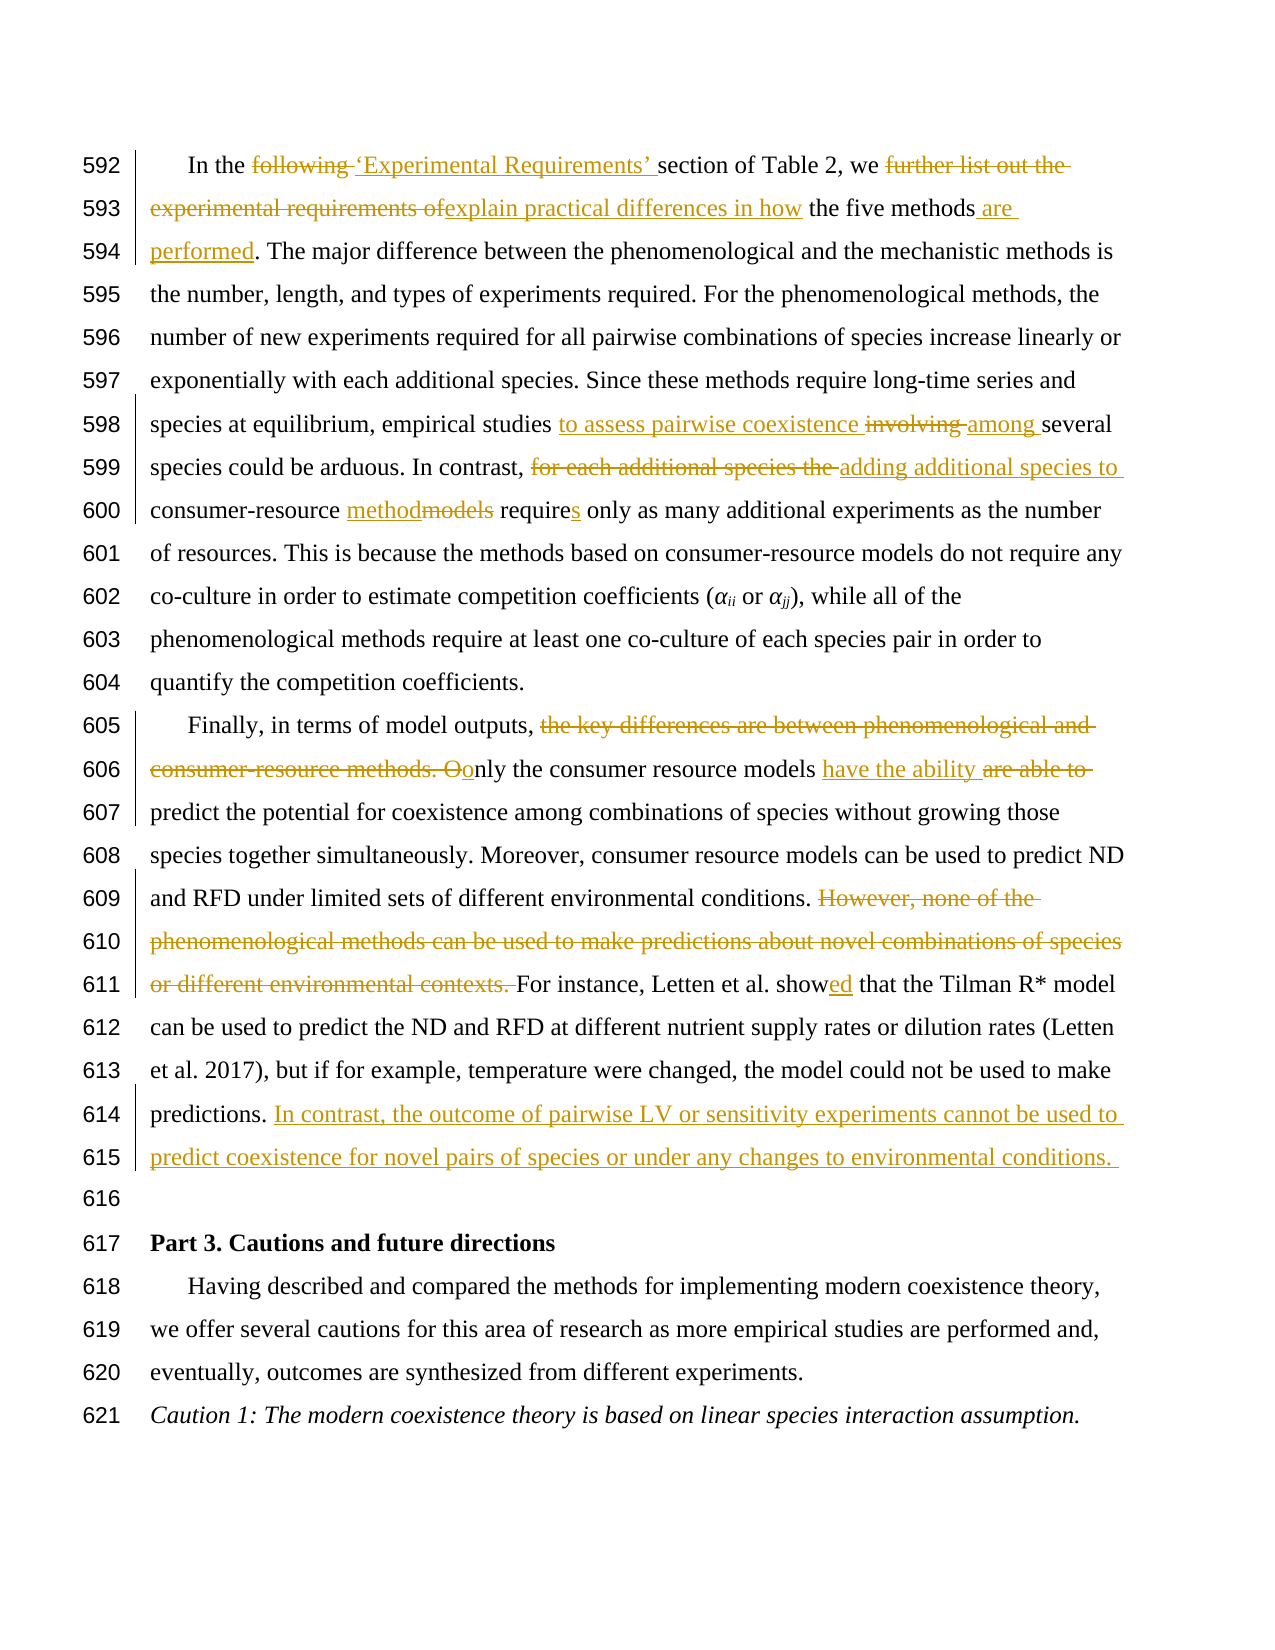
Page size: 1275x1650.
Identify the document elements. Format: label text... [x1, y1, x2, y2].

text Having described and compared the methods for implementing modern coexistence theory, we offer several cautions for this area of research as more empirical studies are performed and, eventually, outcomes are synthesized from different experiments. [150, 1271, 1125, 1386]
text Caution 1: The modern coexistence theory is based on linear species interaction assumption. [150, 1401, 1125, 1429]
text Part 3. Cautions and future directions [150, 1228, 1125, 1257]
text In the section of Table 2, we the five methods. The major difference between the phenomenological and the mechanistic methods is the number, length, and types of experiments required. For the phenomenological methods, the number of new experiments required for all pairwise combinations of species increase linearly or exponentially with each additional species. Since these methods require long-time series and species at equilibrium, empirical studies several species could be arduous. In contrast, consumer-resource require only as many additional experiments as the number of resources. This is because the methods based on consumer-resource models do not require any co-culture in order to estimate competition coefficients (αii or αjj), while all of the phenomenological methods require at least one co-culture of each species pair in order to quantify the competition coefficients. [150, 150, 1125, 696]
text Finally, in terms of model outputs, nly the consumer resource models predict the potential for coexistence among combinations of species without growing those species together simultaneously. Moreover, consumer resource models can be used to predict ND and RFD under limited sets of different environmental conditions. For instance, Letten et al. show that the Tilman R* model can be used to predict the ND and RFD at different nutrient supply rates or dilution rates (Letten et al. 2017), but if for example, temperature were changed, the model could not be used to make predictions. [150, 711, 1125, 1171]
